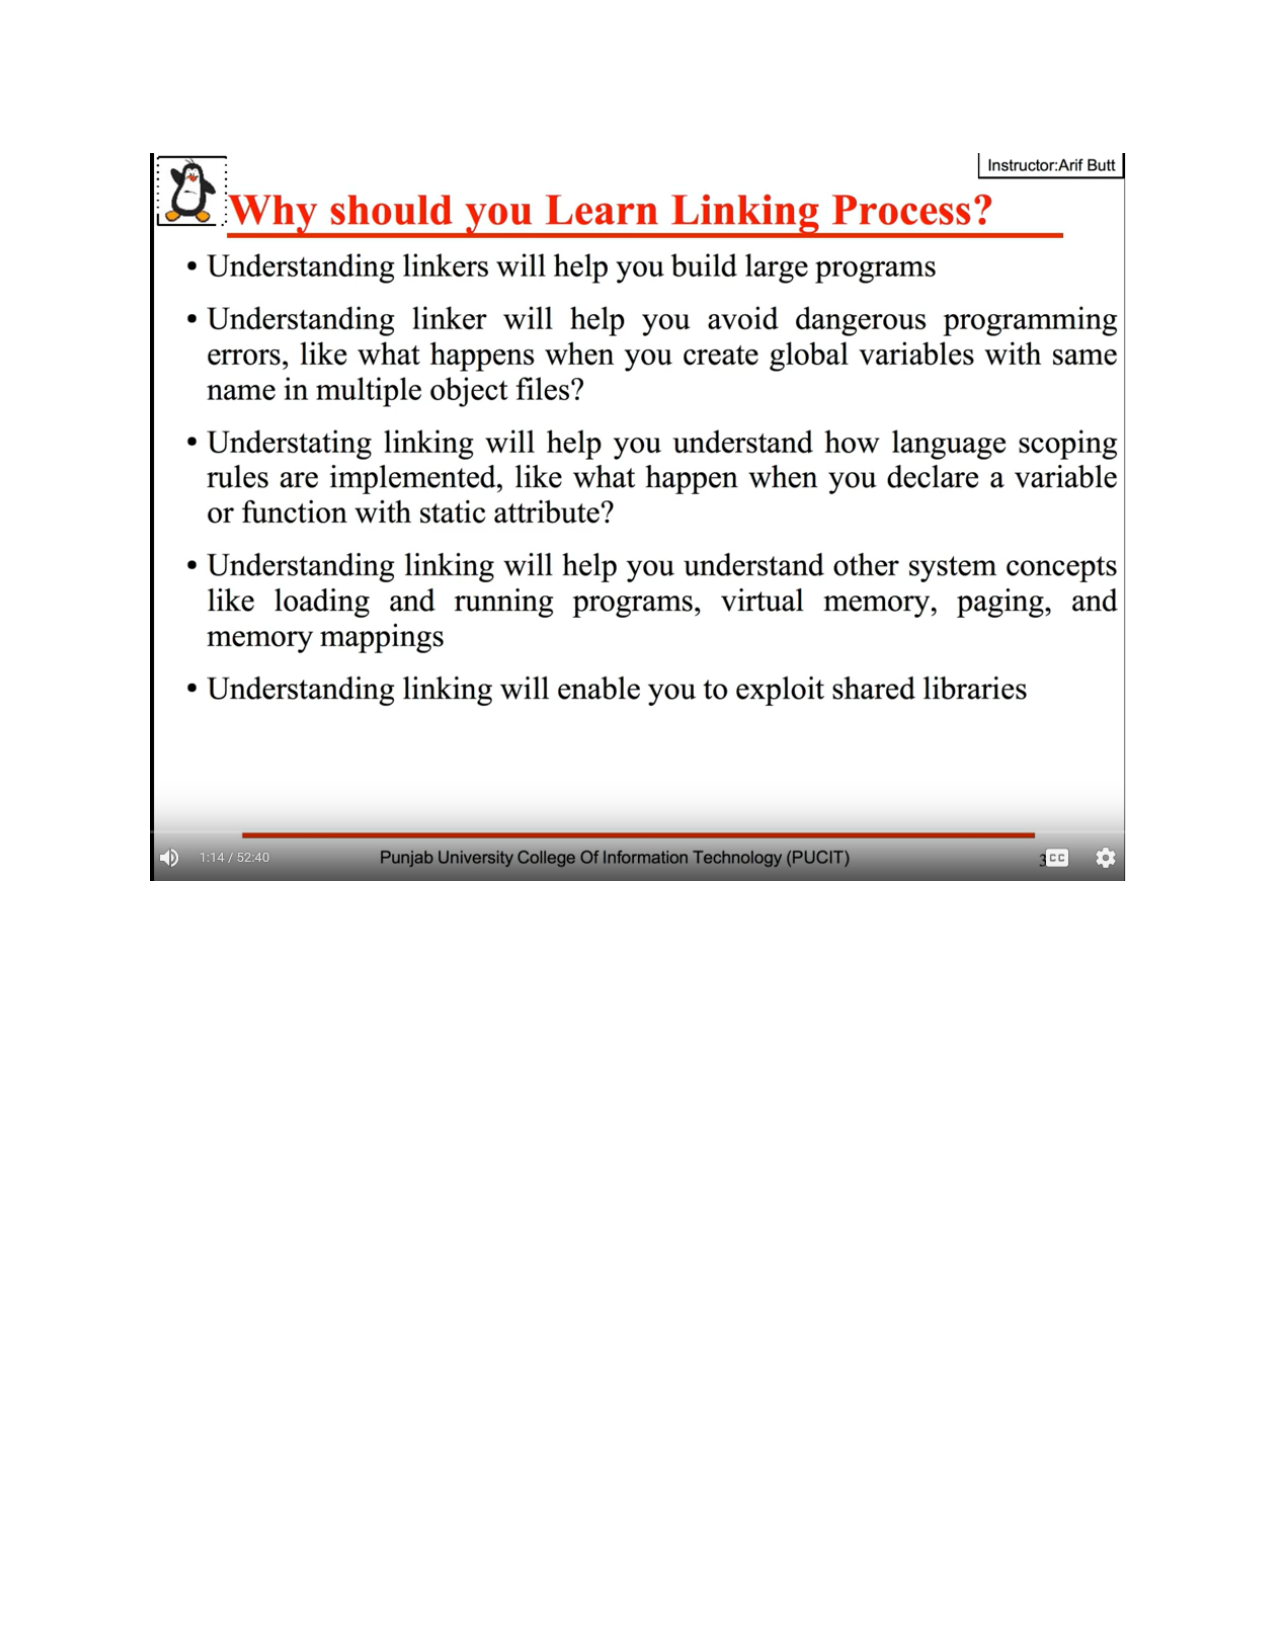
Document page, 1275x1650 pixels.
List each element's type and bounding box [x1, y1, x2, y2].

picture [150, 150, 1125, 881]
